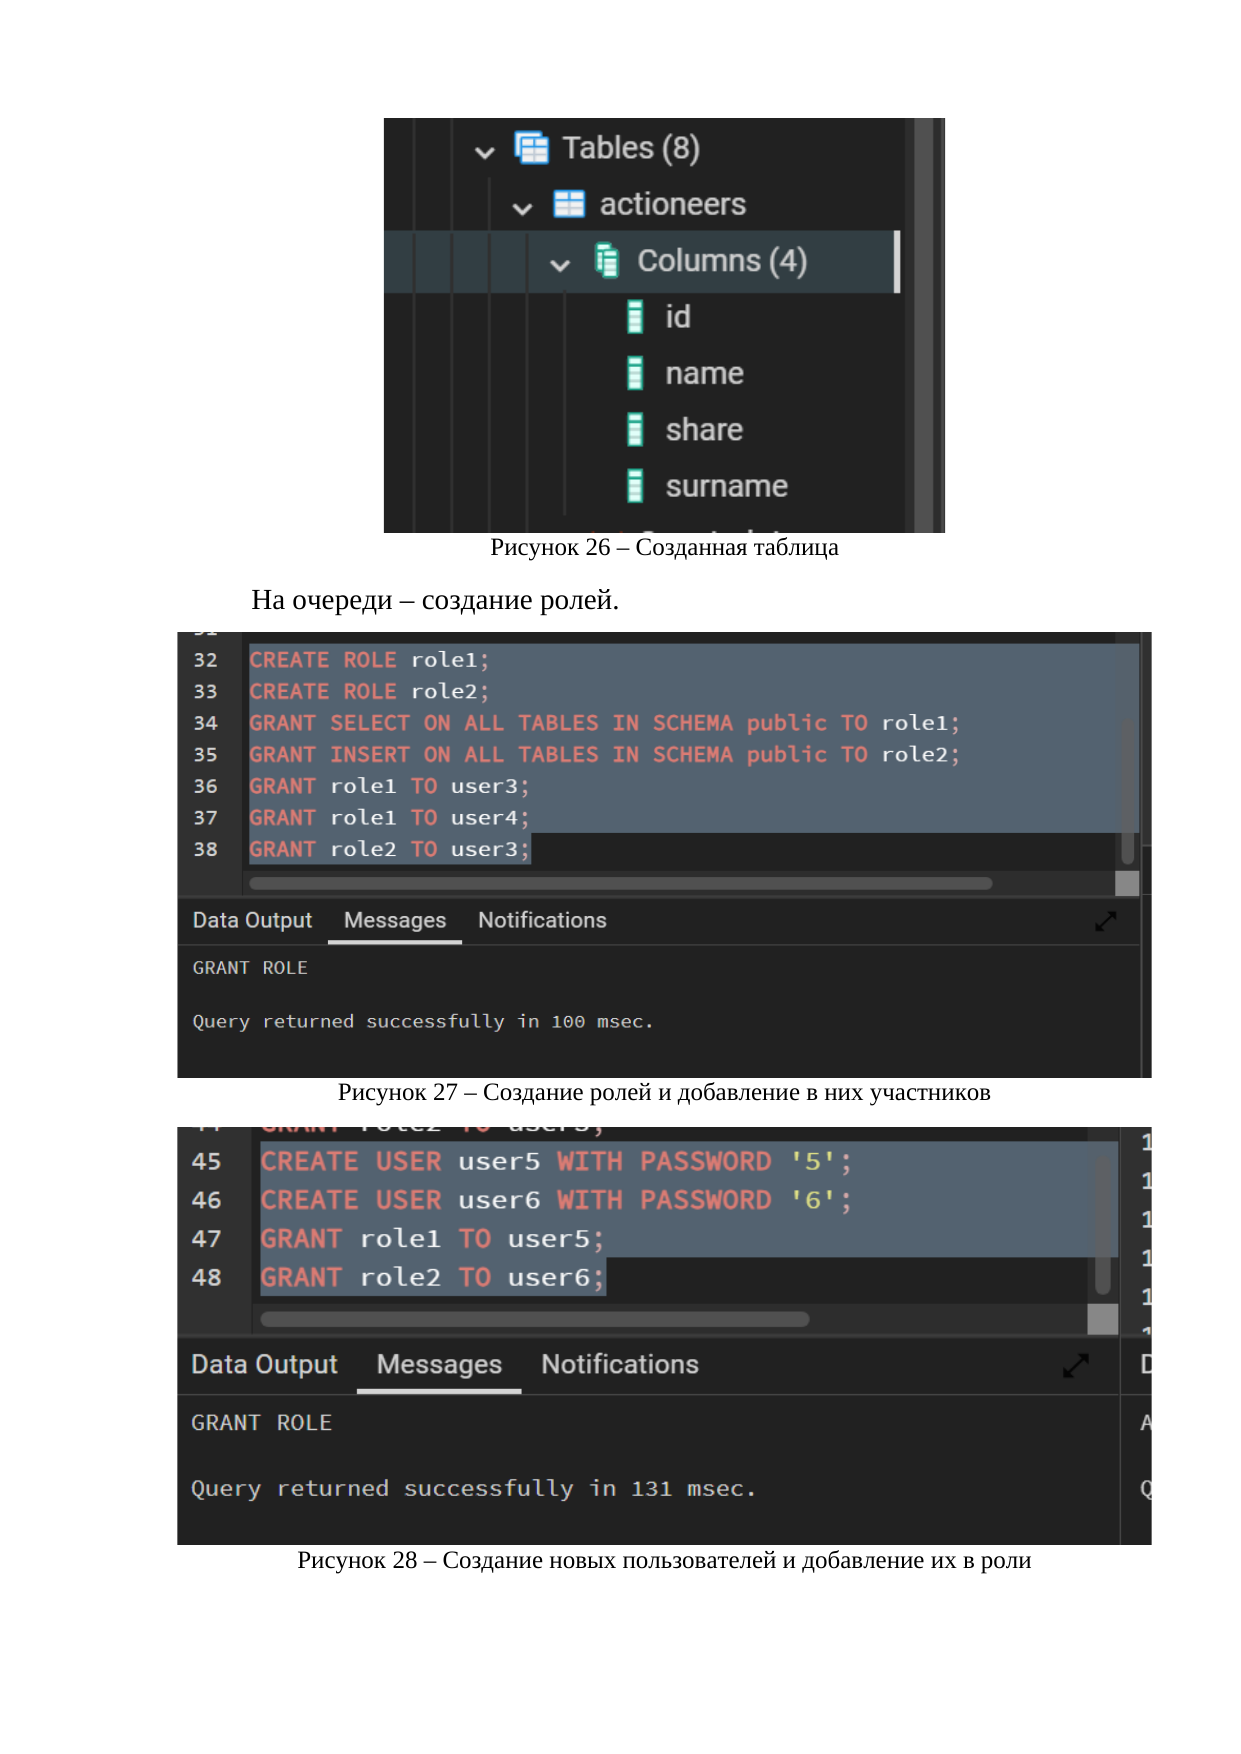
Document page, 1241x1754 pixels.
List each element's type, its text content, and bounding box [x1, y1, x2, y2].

text На очереди – создание ролей. [177, 582, 1152, 615]
text Рисунок 28 – Создание новых пользователей и добавление их в роли [177, 1545, 1152, 1573]
picture [177, 1127, 1152, 1545]
text Рисунок 26 – Созданная таблица [177, 532, 1152, 561]
text Рисунок 27 – Создание ролей и добавление в них участников [177, 1078, 1152, 1106]
picture [383, 118, 946, 533]
picture [177, 632, 1152, 1078]
